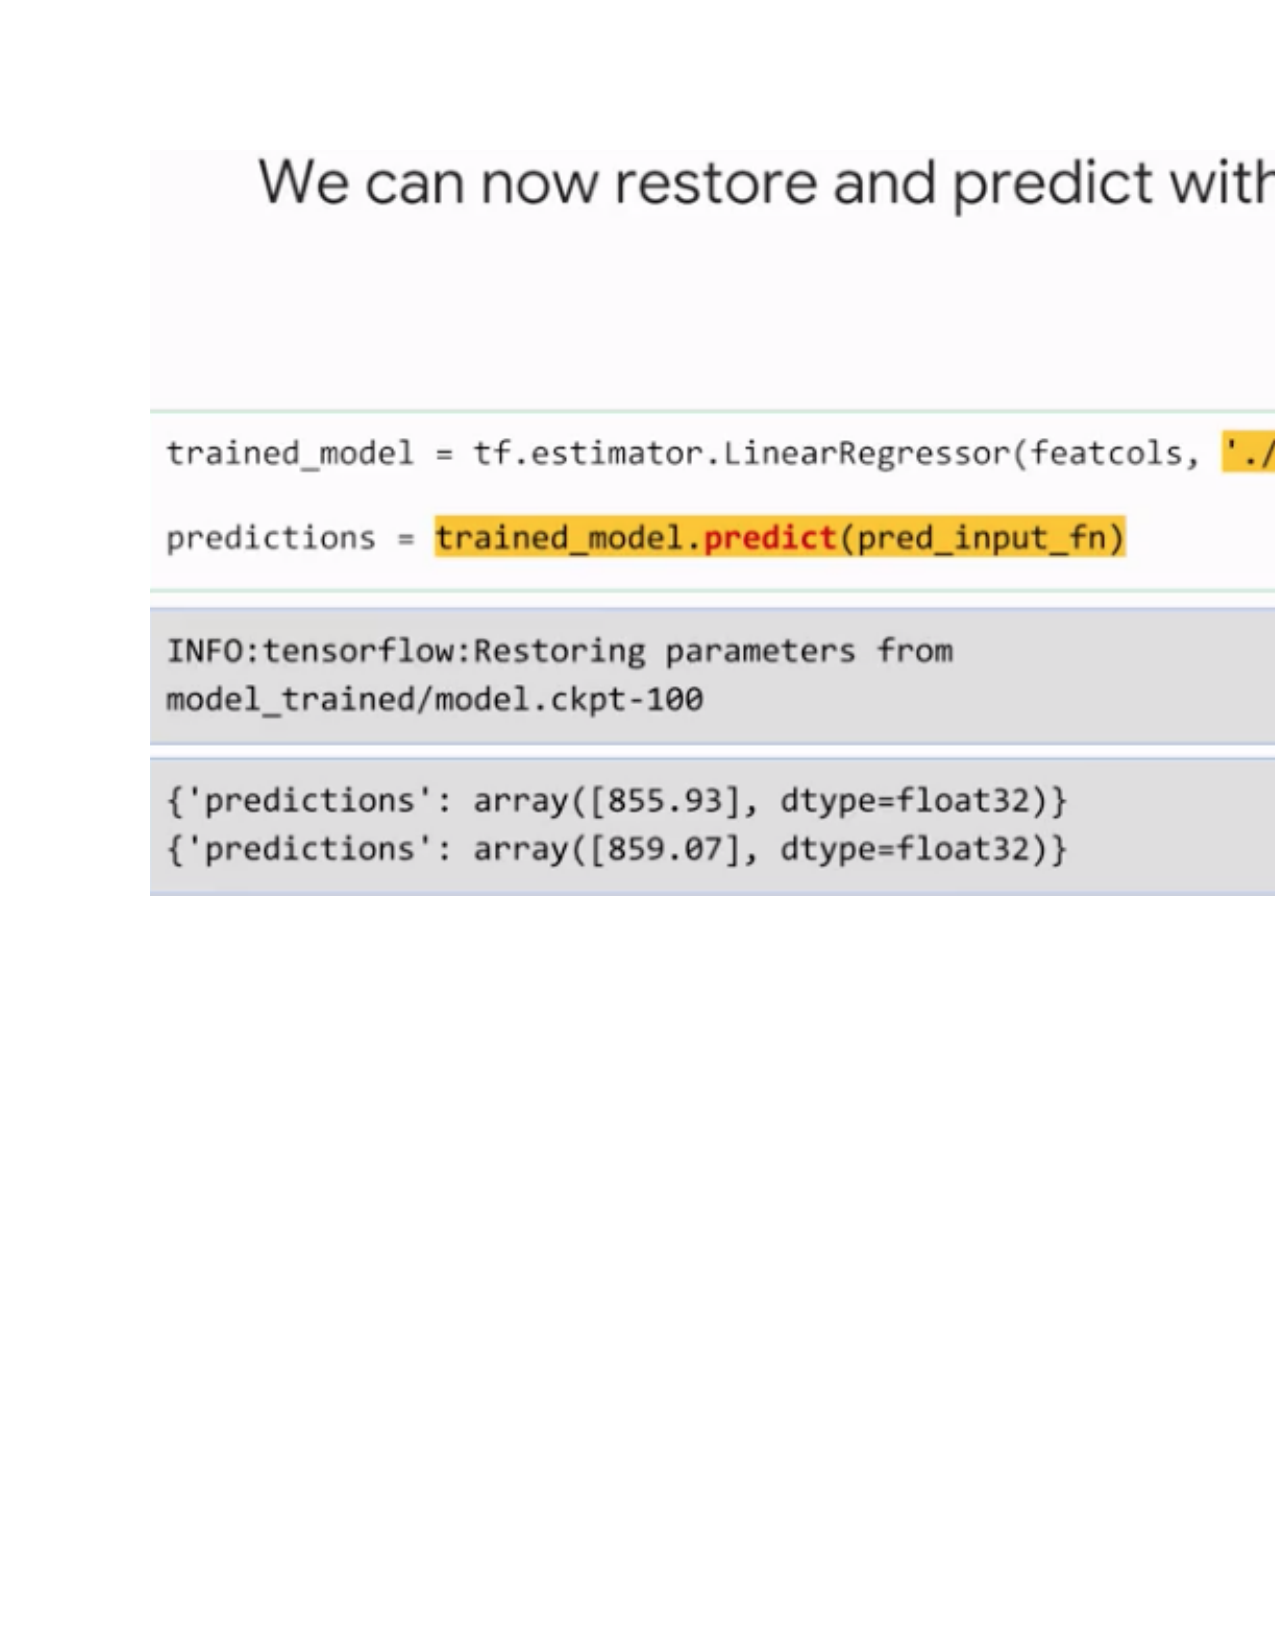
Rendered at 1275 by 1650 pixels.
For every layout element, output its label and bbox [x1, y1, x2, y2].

picture [150, 150, 1275, 896]
